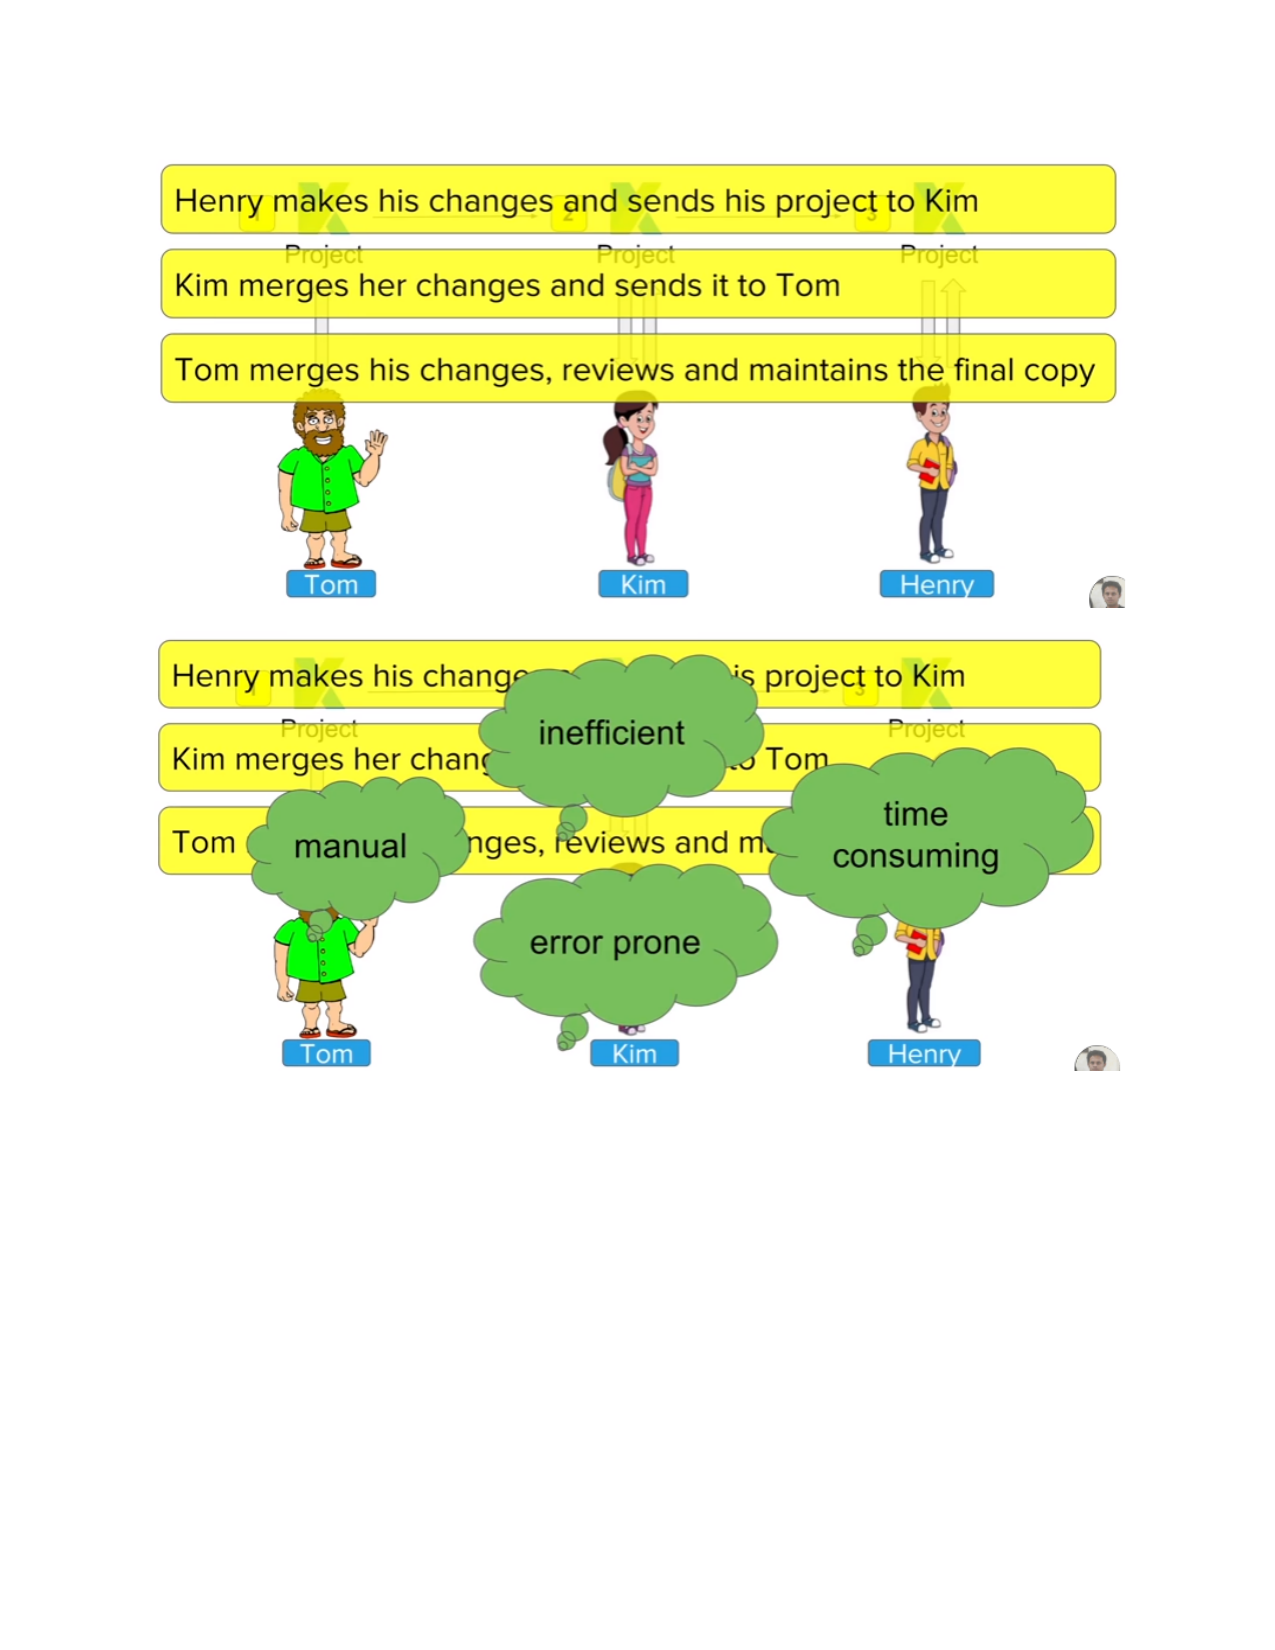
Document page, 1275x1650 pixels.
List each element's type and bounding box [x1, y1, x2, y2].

picture [150, 150, 1125, 608]
picture [150, 626, 1125, 1071]
